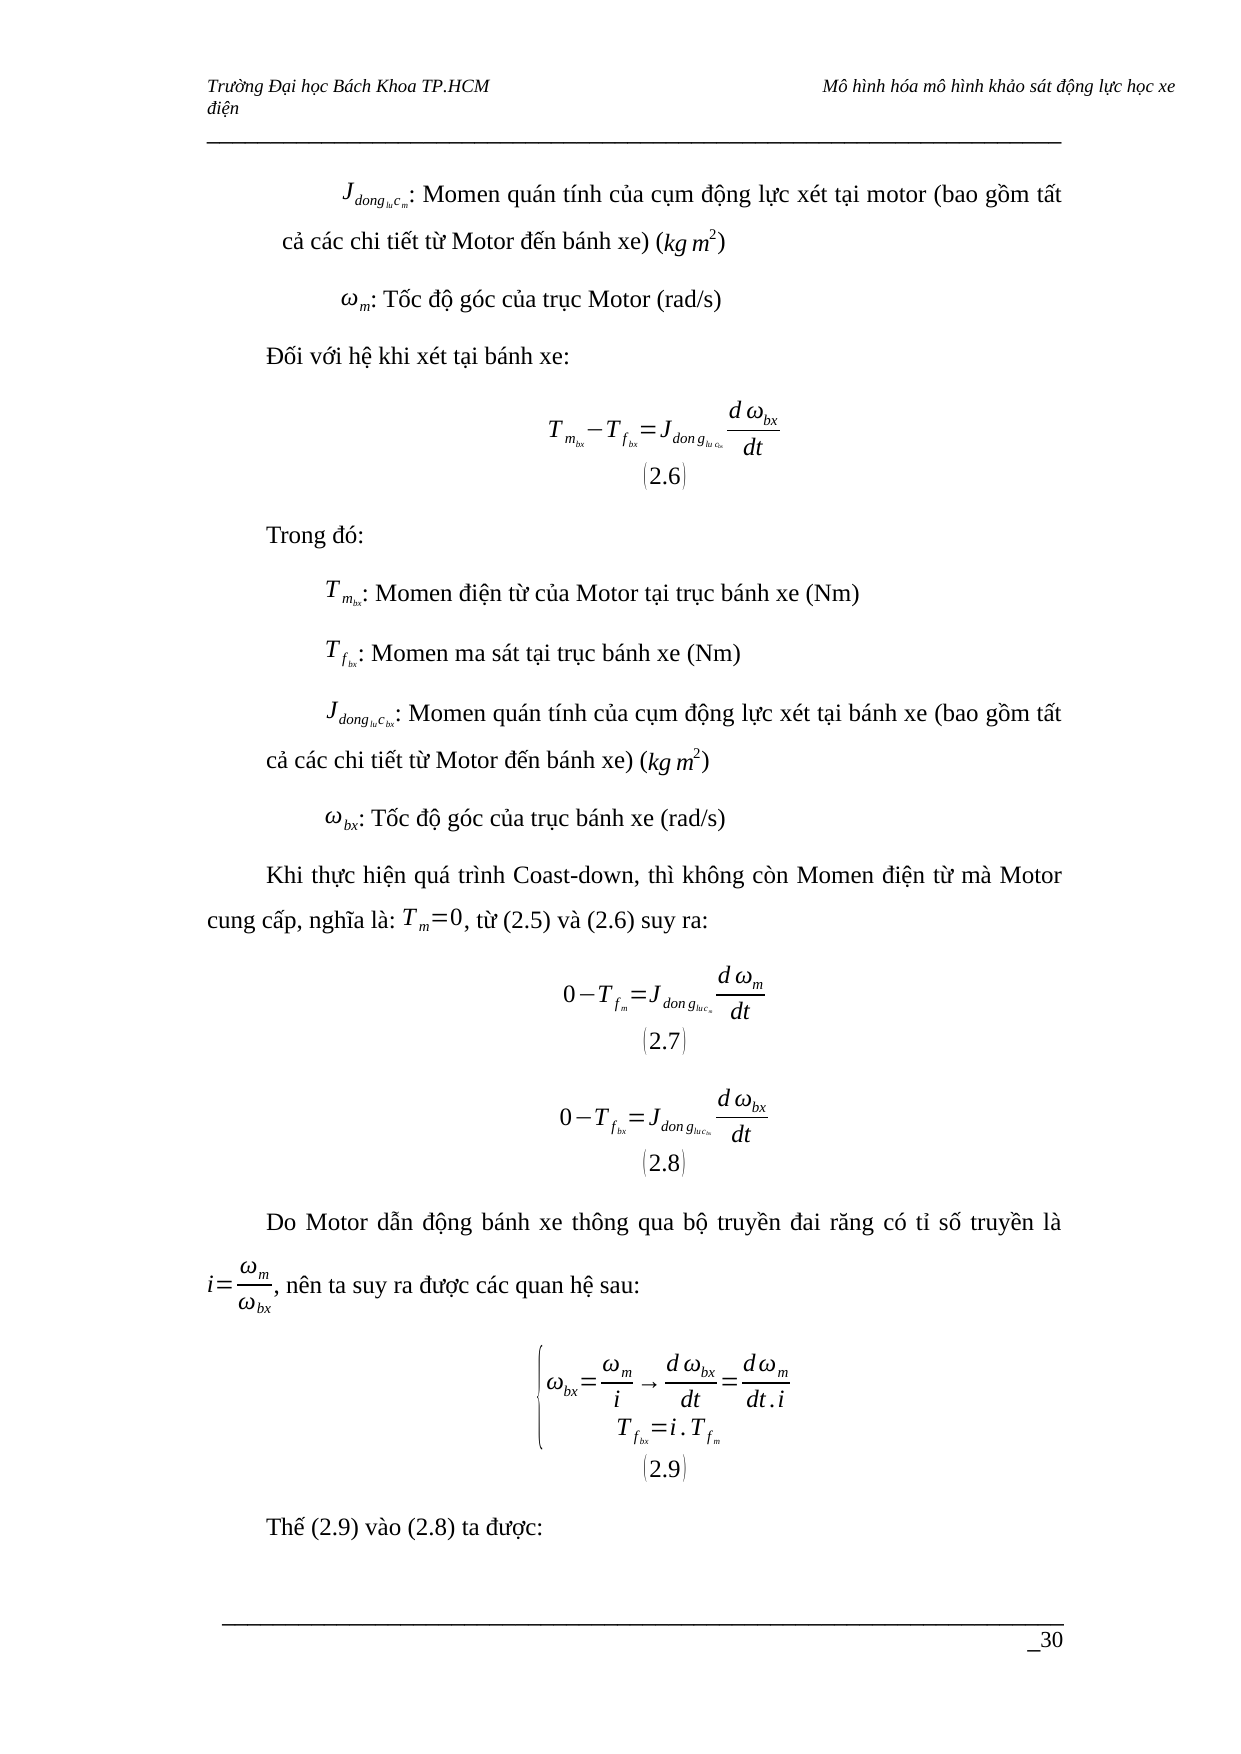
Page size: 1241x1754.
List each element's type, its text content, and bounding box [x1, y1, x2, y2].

text Trong đó: [207, 520, 1063, 548]
text : Momen quán tính của cụm động lực xét tại motor (bao gồm tất cả các chi tiết từ Motor đến bánh xe) () [282, 177, 1063, 256]
text : Momen quán tính của cụm động lực xét tại bánh xe (bao gồm tất cả các chi tiết từ Motor đến bánh xe) () [266, 696, 1063, 775]
text Thế (2.9) vào (2.8) ta được: [207, 1512, 1063, 1541]
text : Momen ma sát tại trục bánh xe (Nm) [266, 636, 1063, 669]
text Do Motor dẫn động bánh xe thông qua bộ truyền đai răng có tỉ số truyền là , nên ta suy ra được các quan hệ sau: [207, 1207, 1063, 1318]
text : Momen điện từ của Motor tại trục bánh xe (Nm) [266, 575, 1063, 609]
text Đối với hệ khi xét tại bánh xe: [207, 341, 1063, 370]
text Khi thực hiện quá trình Coast-down, thì không còn Momen điện từ mà Motor cung cấp, nghĩa là: , từ (2.5) và (2.6) suy ra: [207, 860, 1063, 935]
text : Tốc độ góc của trục bánh xe (rad/s) [266, 802, 1063, 833]
text : Tốc độ góc của trục Motor (rad/s) [282, 283, 1063, 314]
